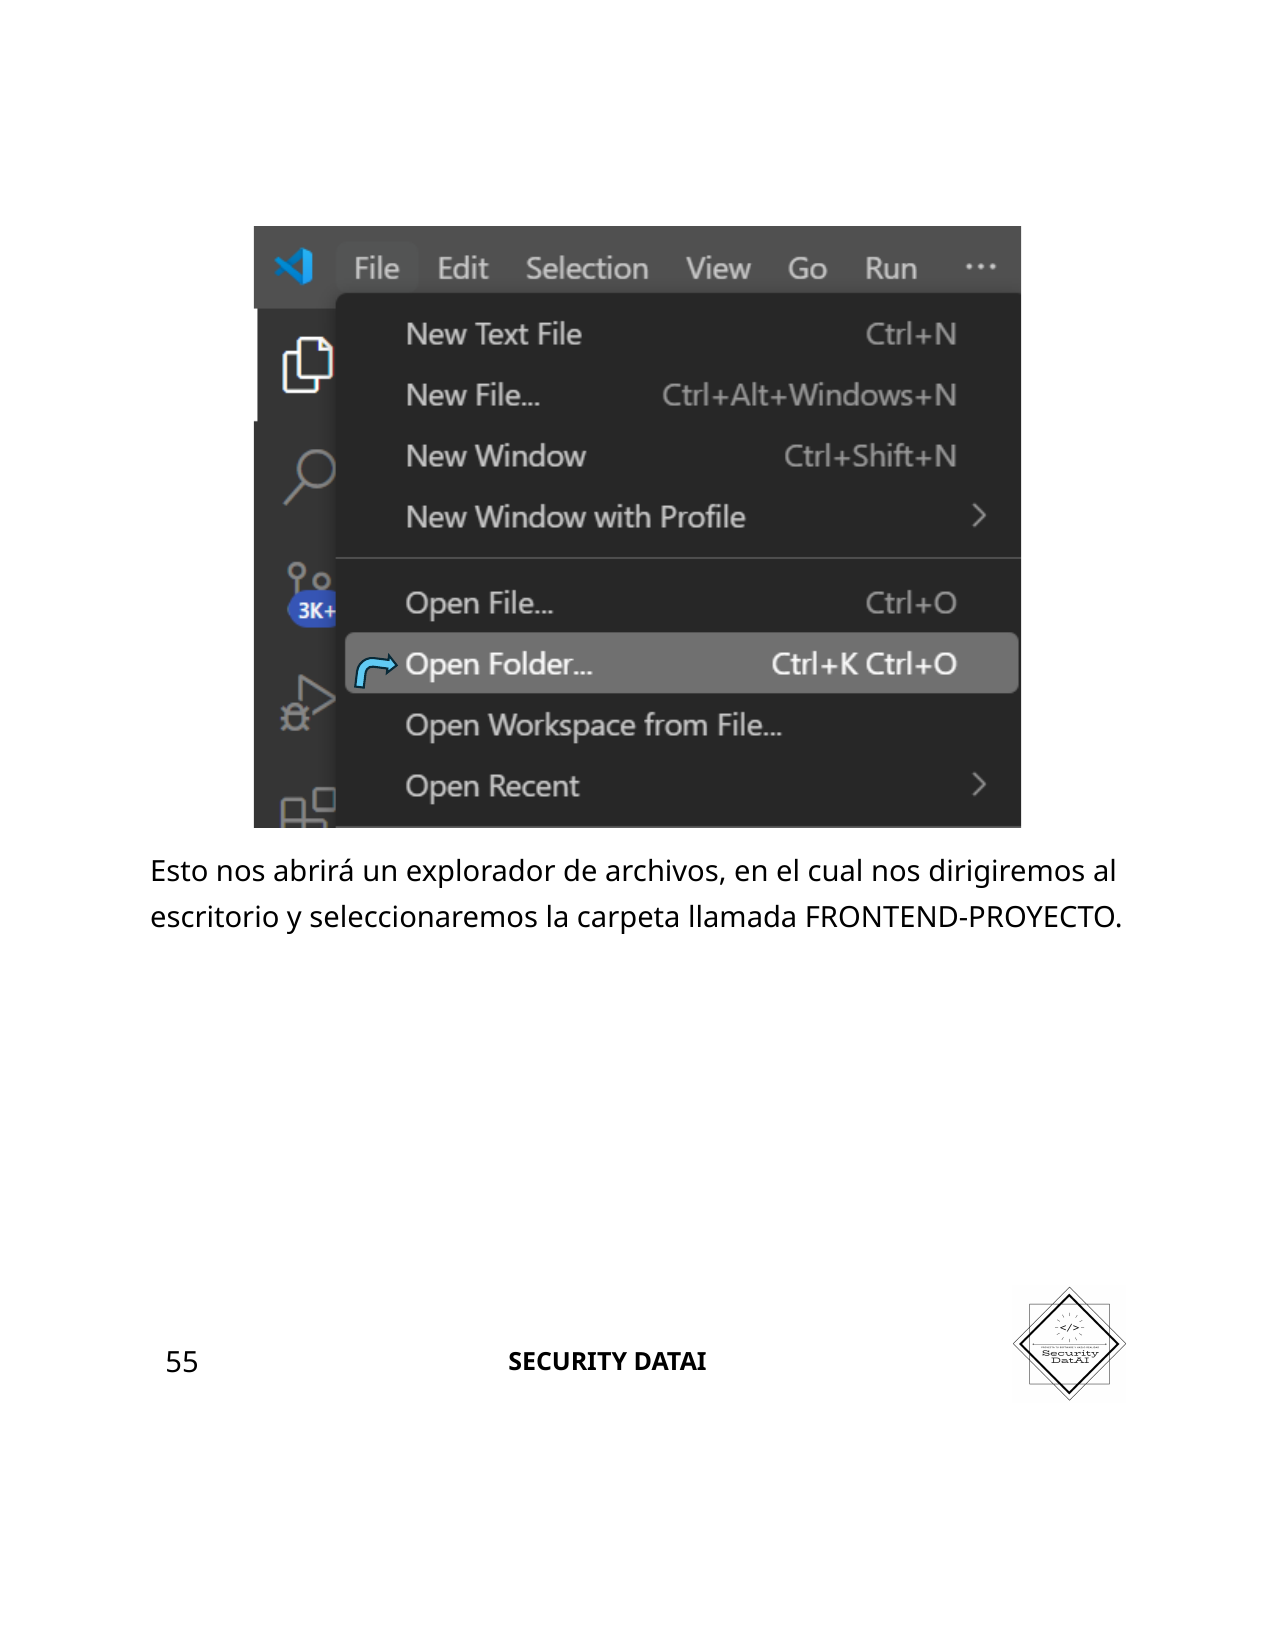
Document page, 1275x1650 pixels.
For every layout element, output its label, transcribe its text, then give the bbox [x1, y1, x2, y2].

text Esto nos abrirá un explorador de archivos, en el cual nos dirigiremos al escritorio y seleccionaremos la carpeta llamada FRONTEND-PROYECTO. [150, 851, 1125, 936]
picture [253, 226, 1022, 828]
